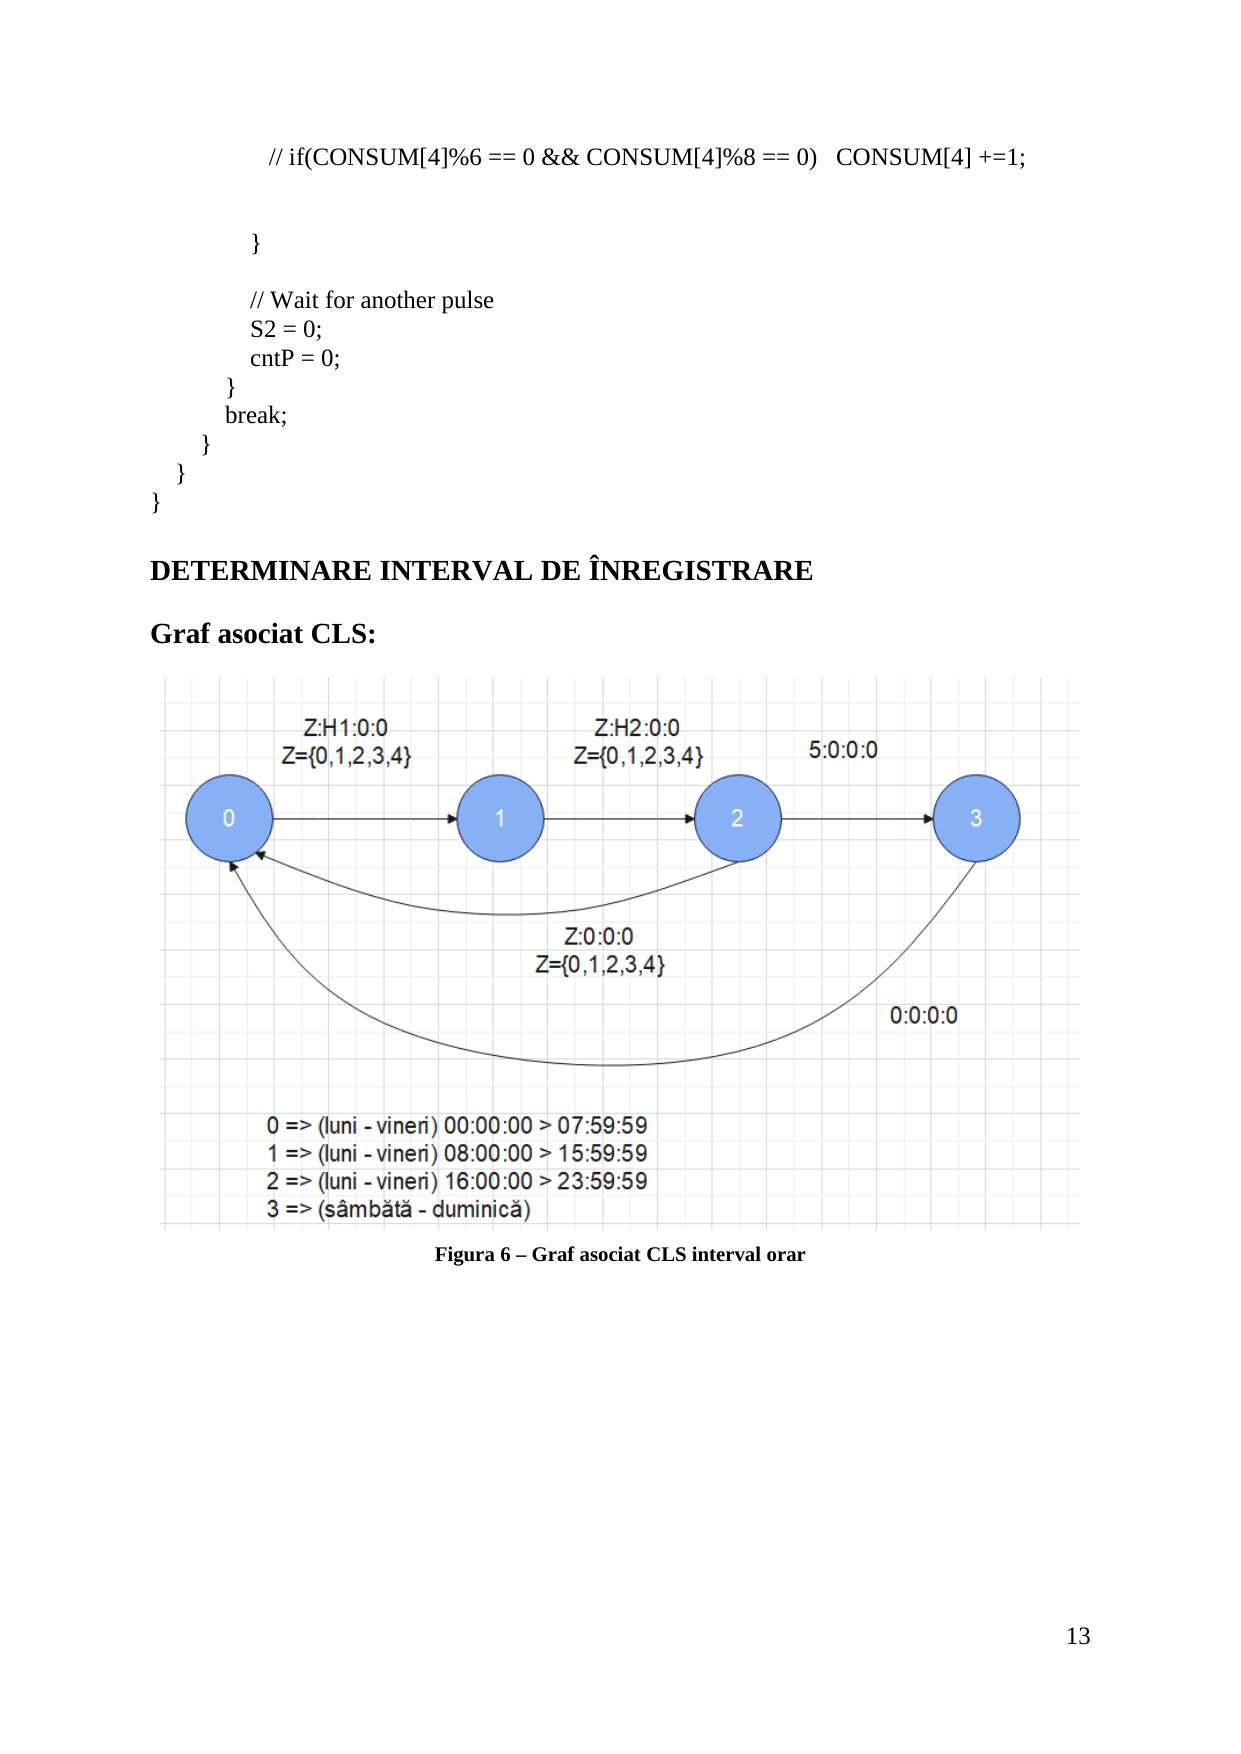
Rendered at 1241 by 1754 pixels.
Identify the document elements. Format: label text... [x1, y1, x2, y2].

subtitle } [150, 228, 1182, 257]
subtitle break; [150, 400, 1182, 429]
subtitle // if(CONSUM[4]%6 == 0 && CONSUM[4]%8 == 0) CONSUM[4] +=1; [150, 142, 1182, 170]
subtitle cntP = 0; [150, 343, 1182, 372]
subtitle } [150, 372, 1182, 400]
subtitle } [150, 487, 1182, 515]
picture [160, 677, 1080, 1230]
subtitle DETERMINARE INTERVAL DE ÎNREGISTRARE [150, 553, 1182, 587]
text Figura 6 – Graf asociat CLS interval orar [173, 1230, 1067, 1266]
subtitle } [150, 458, 1182, 487]
subtitle S2 = 0; [150, 314, 1182, 343]
subtitle } [150, 429, 1182, 458]
text Graf asociat CLS: [150, 616, 1182, 649]
subtitle // Wait for another pulse [150, 285, 1182, 314]
